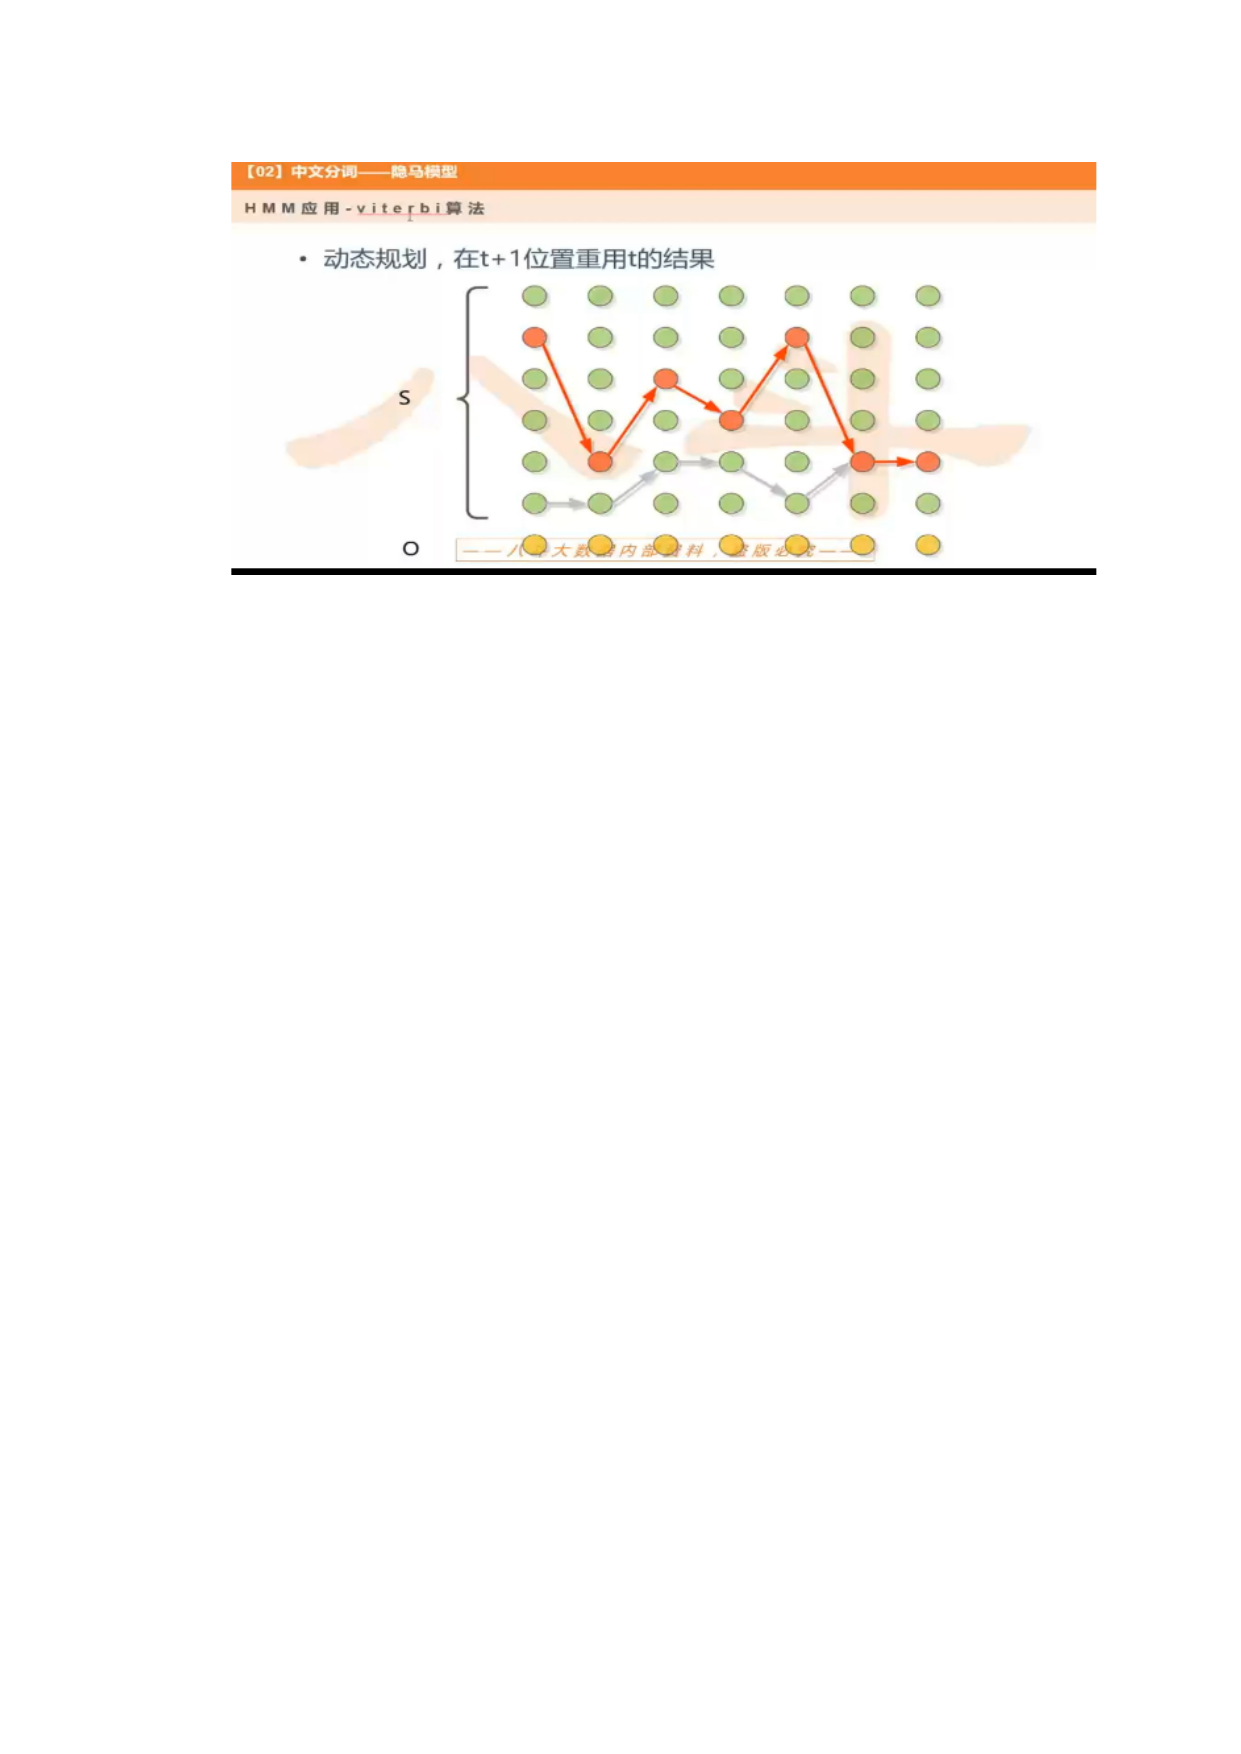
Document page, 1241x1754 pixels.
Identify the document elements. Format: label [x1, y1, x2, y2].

picture [231, 162, 1097, 575]
